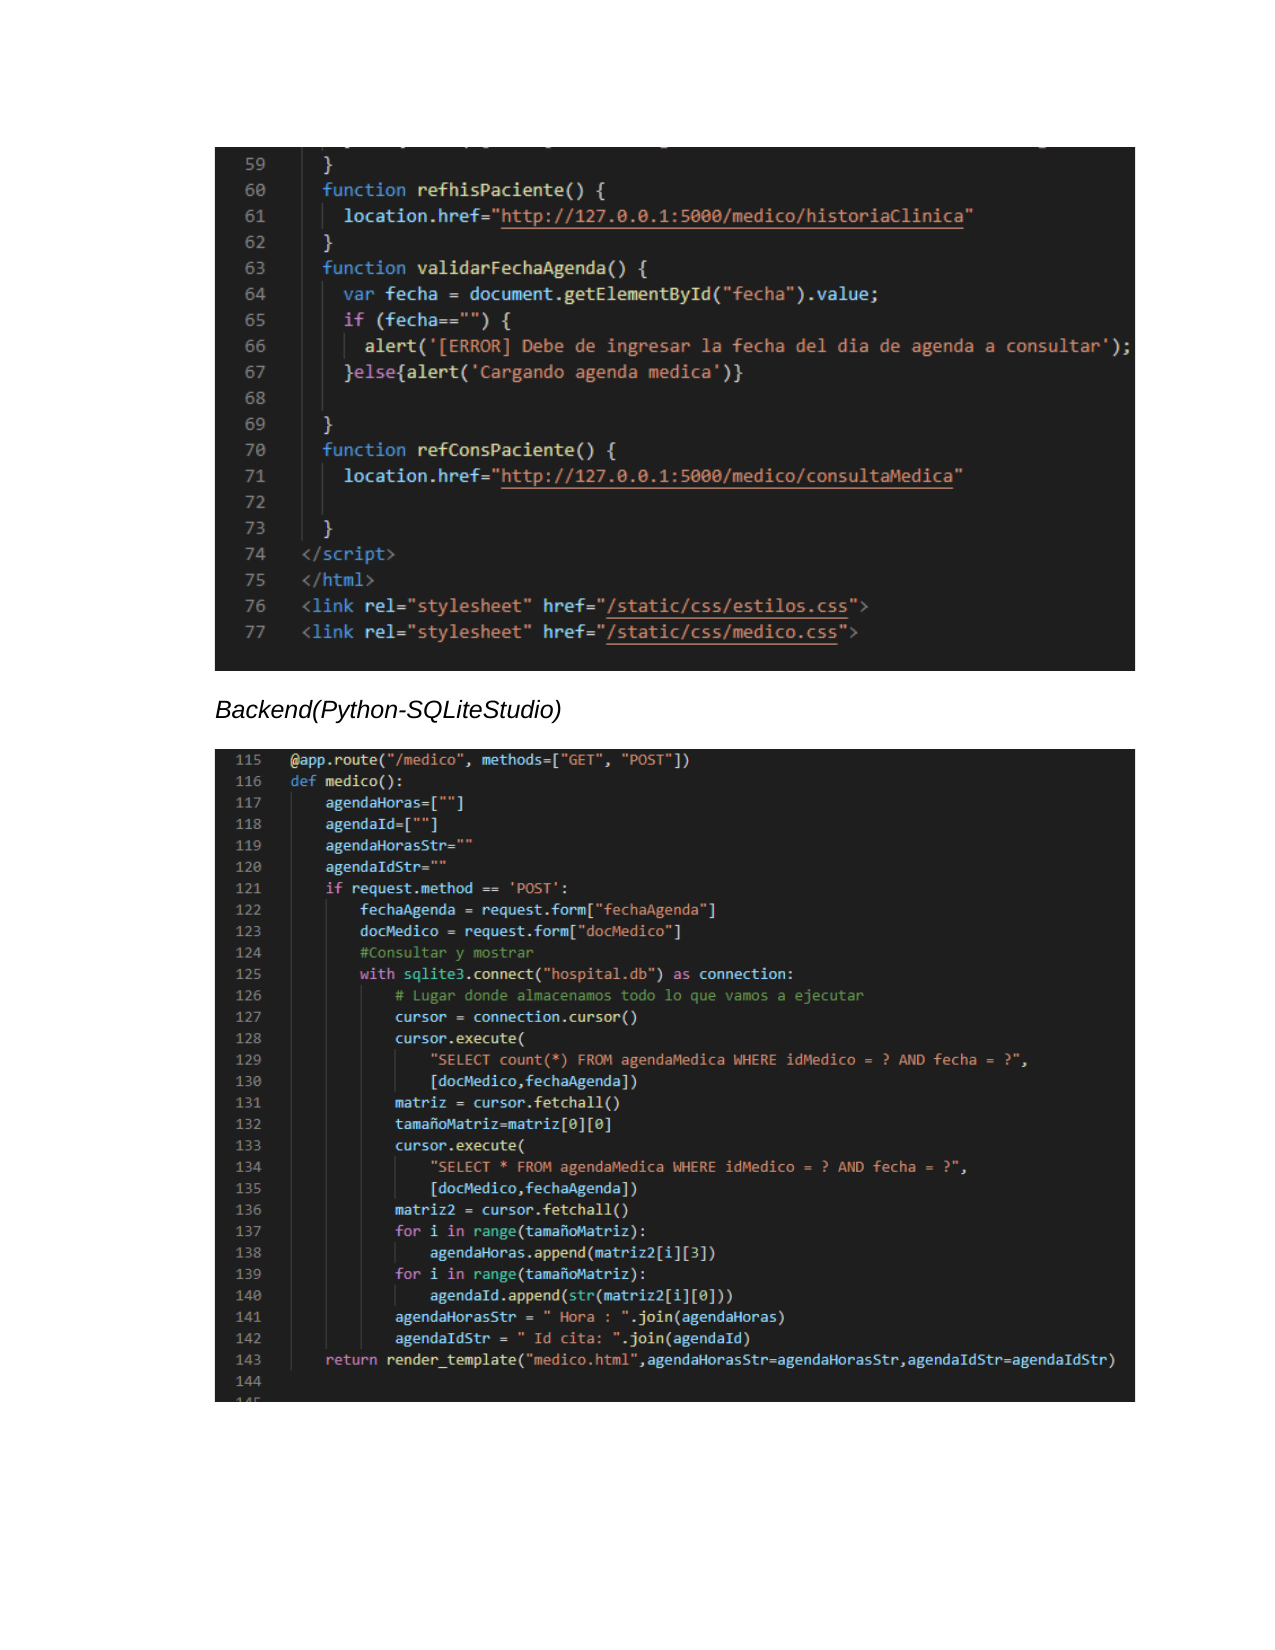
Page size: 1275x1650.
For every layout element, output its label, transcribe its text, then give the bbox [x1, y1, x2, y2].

picture [214, 749, 1136, 1402]
text Backend(Python-SQLiteStudio) [215, 696, 1098, 724]
picture [214, 147, 1136, 671]
